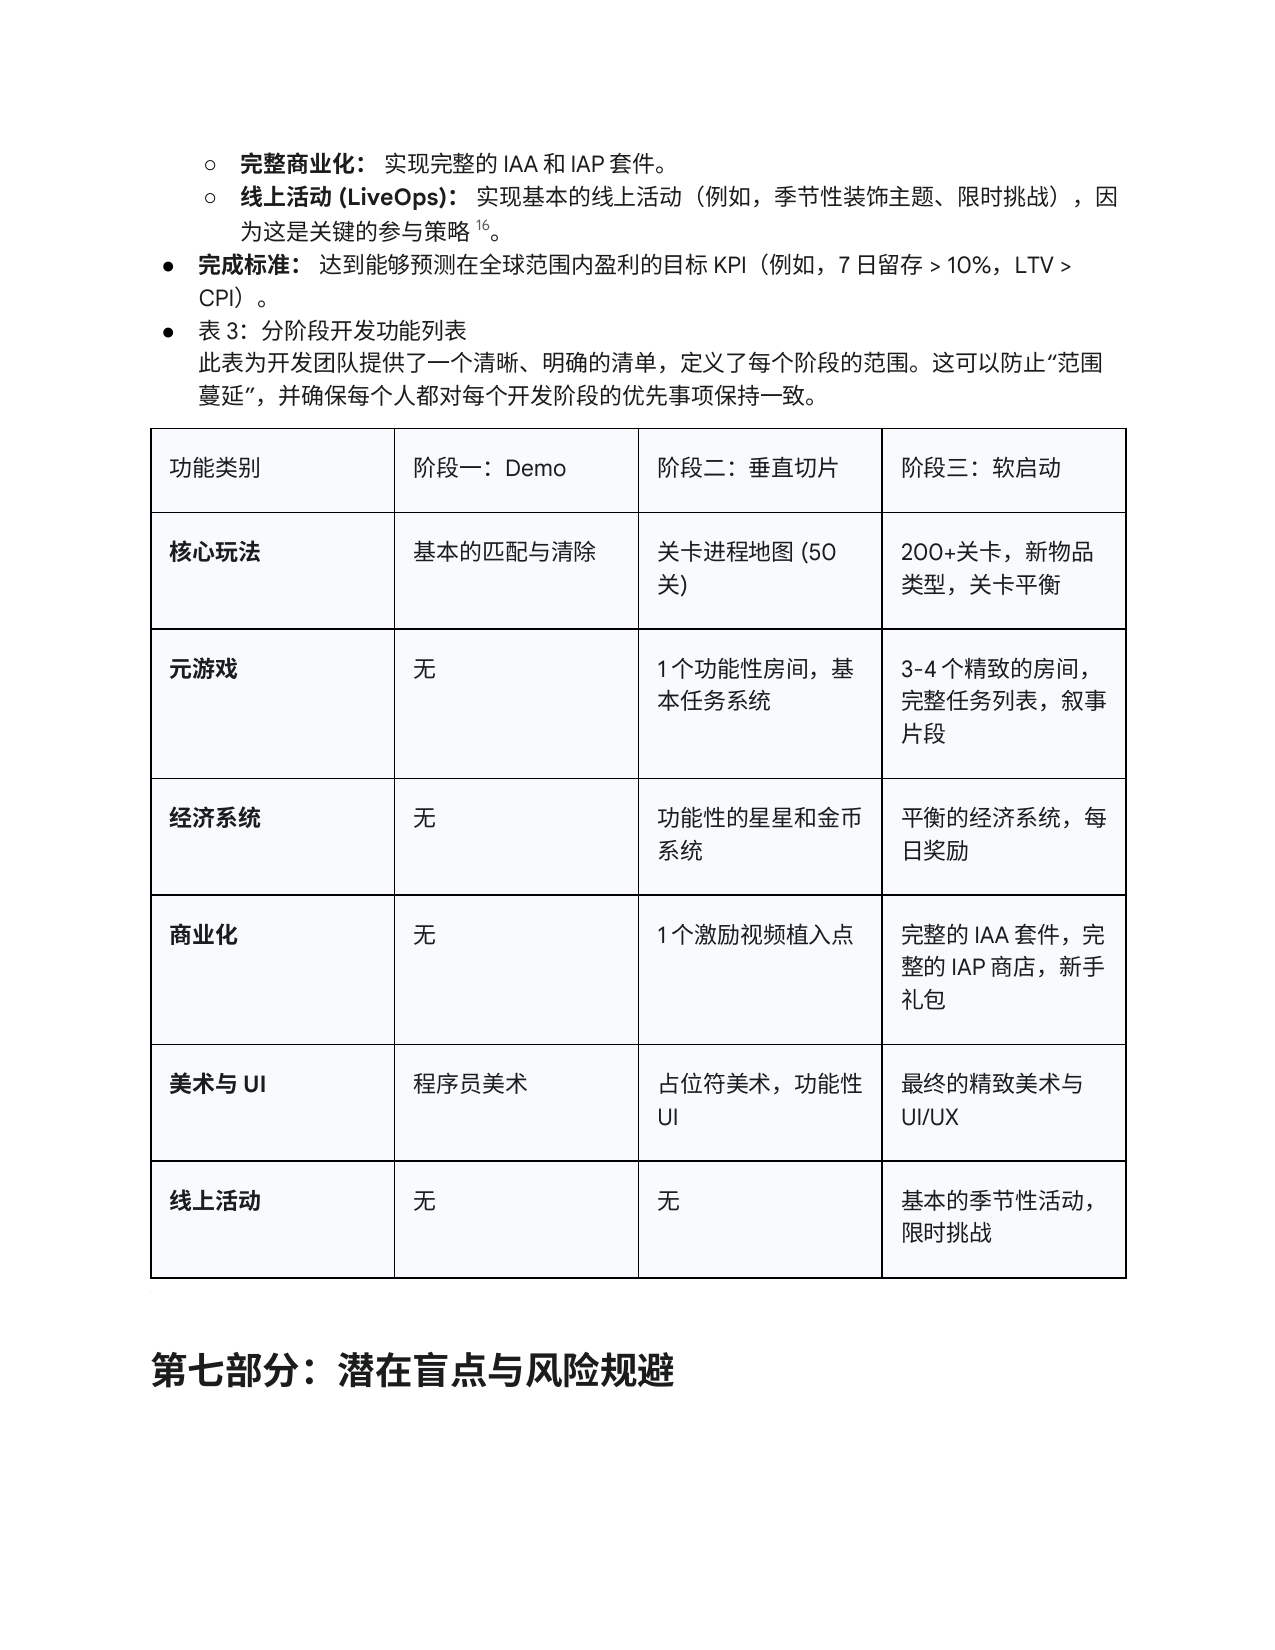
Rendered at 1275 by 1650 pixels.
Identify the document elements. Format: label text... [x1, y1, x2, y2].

table_cell 基本的季节性活动，限时挑战 [883, 1162, 1125, 1277]
table_cell 无 [395, 1162, 638, 1277]
table_cell 200+关卡，新物品类型，关卡平衡 [883, 513, 1125, 628]
table_cell 占位符美术，功能性UI [639, 1045, 881, 1160]
table_cell 无 [395, 779, 638, 894]
table_cell 1个激励视频植入点 [639, 896, 881, 1044]
table_cell 无 [639, 1162, 881, 1277]
table_cell 无 [395, 630, 638, 778]
list 表3：分阶段开发功能列表 此表为开发团队提供了一个清晰、明确的清单，定义了每个阶段的范围。这可以防止“范围蔓延”，并确保每个人都对每个开发阶段的优先事项保持一致。 [161, 317, 1125, 411]
table_cell 平衡的经济系统，每日奖励 [883, 779, 1125, 894]
table_header 阶段三：软启动 [883, 429, 1125, 512]
subtitle 第七部分：潜在盲点与风险规避 [150, 1348, 1125, 1395]
table_cell 商业化 [152, 896, 394, 1044]
list 线上活动 (LiveOps)： 实现基本的线上活动（例如，季节性装饰主题、限时挑战），因为这是关键的参与策略 16。 [203, 183, 1125, 247]
table_cell 功能性的星星和金币系统 [639, 779, 881, 894]
table_cell 完整的IAA套件，完整的IAP商店，新手礼包 [883, 896, 1125, 1044]
table_header 阶段二：垂直切片 [639, 429, 881, 512]
table_header 功能类别 [152, 429, 394, 512]
list 完成标准： 达到能够预测在全球范围内盈利的目标KPI（例如，7日留存 > 10%，LTV > CPI）。 [161, 252, 1125, 313]
table_cell 元游戏 [152, 630, 394, 778]
table_cell 无 [395, 896, 638, 1044]
table_cell 美术与UI [152, 1045, 394, 1160]
table_cell 基本的匹配与清除 [395, 513, 638, 628]
table_header 阶段一：Demo [395, 429, 638, 512]
table_cell 3-4个精致的房间，完整任务列表，叙事片段 [883, 630, 1125, 778]
table_cell 1个功能性房间，基本任务系统 [639, 630, 881, 778]
table_cell 程序员美术 [395, 1045, 638, 1160]
table_cell 经济系统 [152, 779, 394, 894]
table_cell 线上活动 [152, 1162, 394, 1277]
list 完整商业化： 实现完整的IAA和IAP套件。 [203, 150, 1125, 179]
table_cell 最终的精致美术与UI/UX [883, 1045, 1125, 1160]
table_cell 关卡进程地图 (50关) [639, 513, 881, 628]
table_cell 核心玩法 [152, 513, 394, 628]
